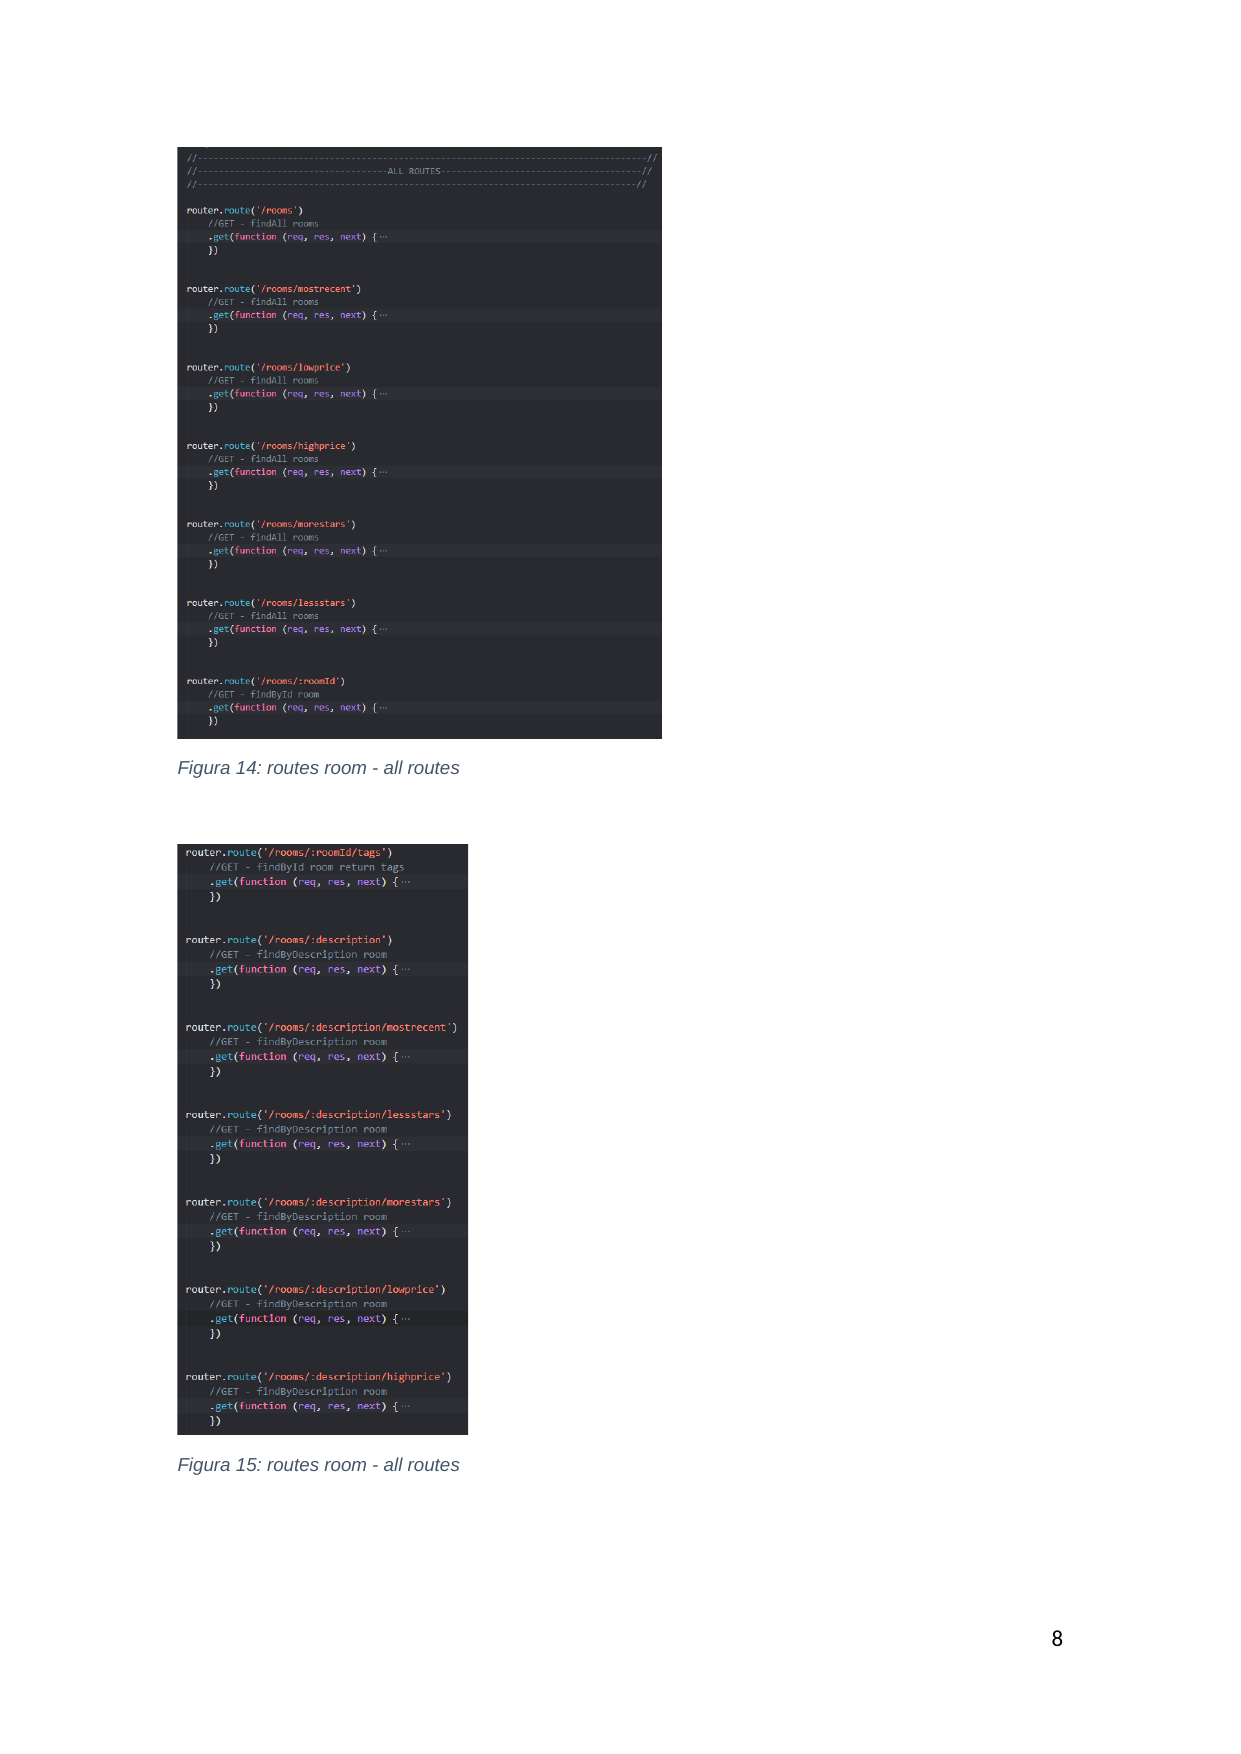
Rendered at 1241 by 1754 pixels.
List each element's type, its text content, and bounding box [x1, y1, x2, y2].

text Figura 15: routes room - all routes [177, 1454, 1063, 1475]
picture [177, 147, 662, 739]
picture [177, 844, 469, 1435]
text Figura 14: routes room - all routes [177, 757, 1063, 778]
